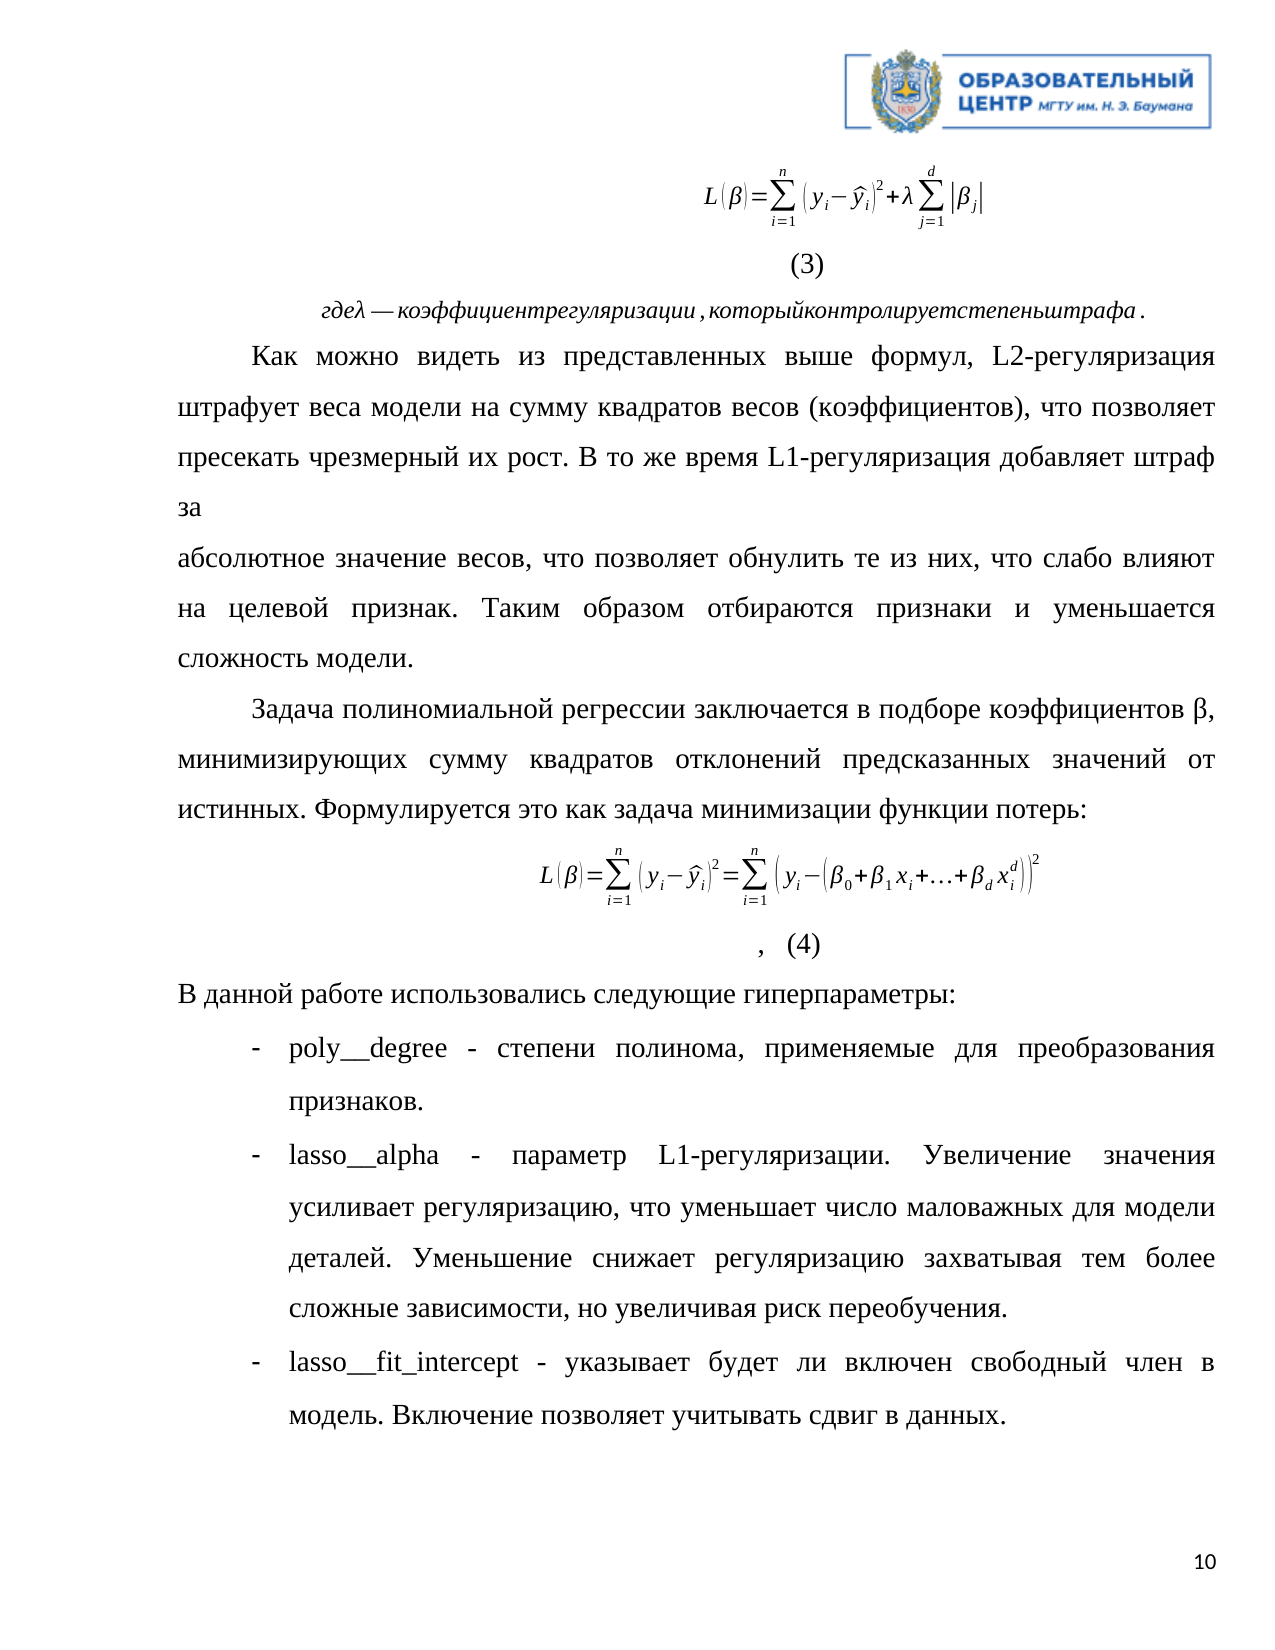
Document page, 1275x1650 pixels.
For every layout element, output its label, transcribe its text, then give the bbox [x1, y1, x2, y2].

list lasso__alpha - параметр L1-регуляризации. Увеличение значения усиливает регуляризацию, что уменьшает число маловажных для модели деталей. Уменьшение снижает регуляризацию захватывая тем более сложные зависимости, но увеличивая риск переобучения. [251, 1133, 1216, 1324]
picture [814, 26, 1262, 149]
list poly__degree - степени полинома, применяемые для преобразования признаков. [251, 1026, 1216, 1116]
text (3) [398, 118, 1216, 280]
text Как можно видеть из представленных выше формул, L2-регуляризация штрафует веса модели на сумму квадратов весов (коэффициентов), что позволяет пресекать чрезмерный их рост. В то же время L1-регуляризация добавляет штраф за абсолютное значение весов, что позволяет обнулить те из них, что слабо влияют на целевой признак. Таким образом отбираются признаки и уменьшается сложность модели. [177, 338, 1216, 674]
text Задача полиномиальной регрессии заключается в подборе коэффициентов β, минимизирующих сумму квадратов отклонений предсказанных значений от истинных. Формулируется это как задача минимизации функции потерь: [177, 691, 1216, 825]
text В данной работе использовались следующие гиперпараметры: [177, 976, 1216, 1009]
list , (4) [362, 842, 1216, 959]
list lasso__fit_intercept - указывает будет ли включен свободный член в модель. Включение позволяет учитывать сдвиг в данных. [251, 1341, 1216, 1431]
